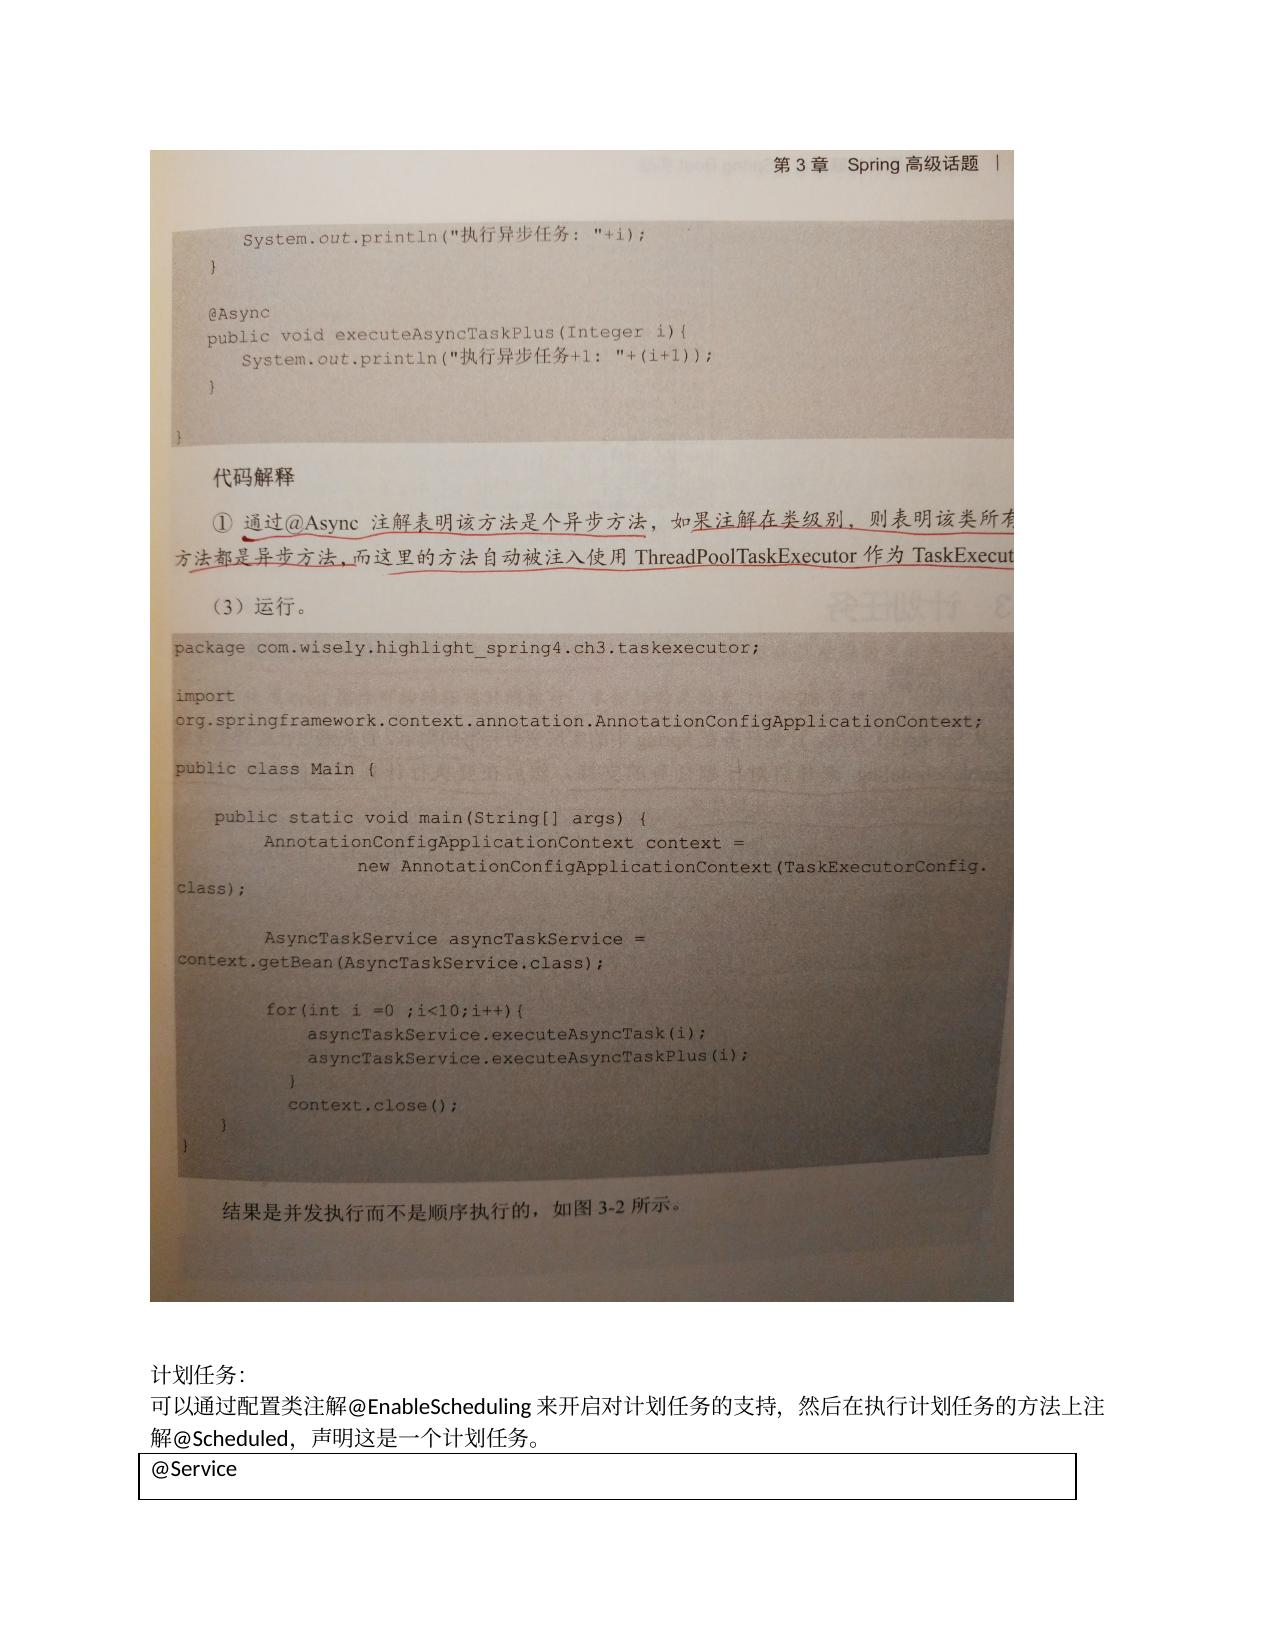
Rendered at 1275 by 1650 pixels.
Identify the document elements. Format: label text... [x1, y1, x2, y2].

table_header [140, 1454, 1075, 1498]
text 计划任务： [150, 1358, 1125, 1389]
text 可以通过配置类注解@EnableScheduling来开启对计划任务的支持，然后在执行计划任务的方法上注解@Scheduled，声明这是一个计划任务。 [150, 1389, 1125, 1452]
picture [150, 150, 1014, 1302]
